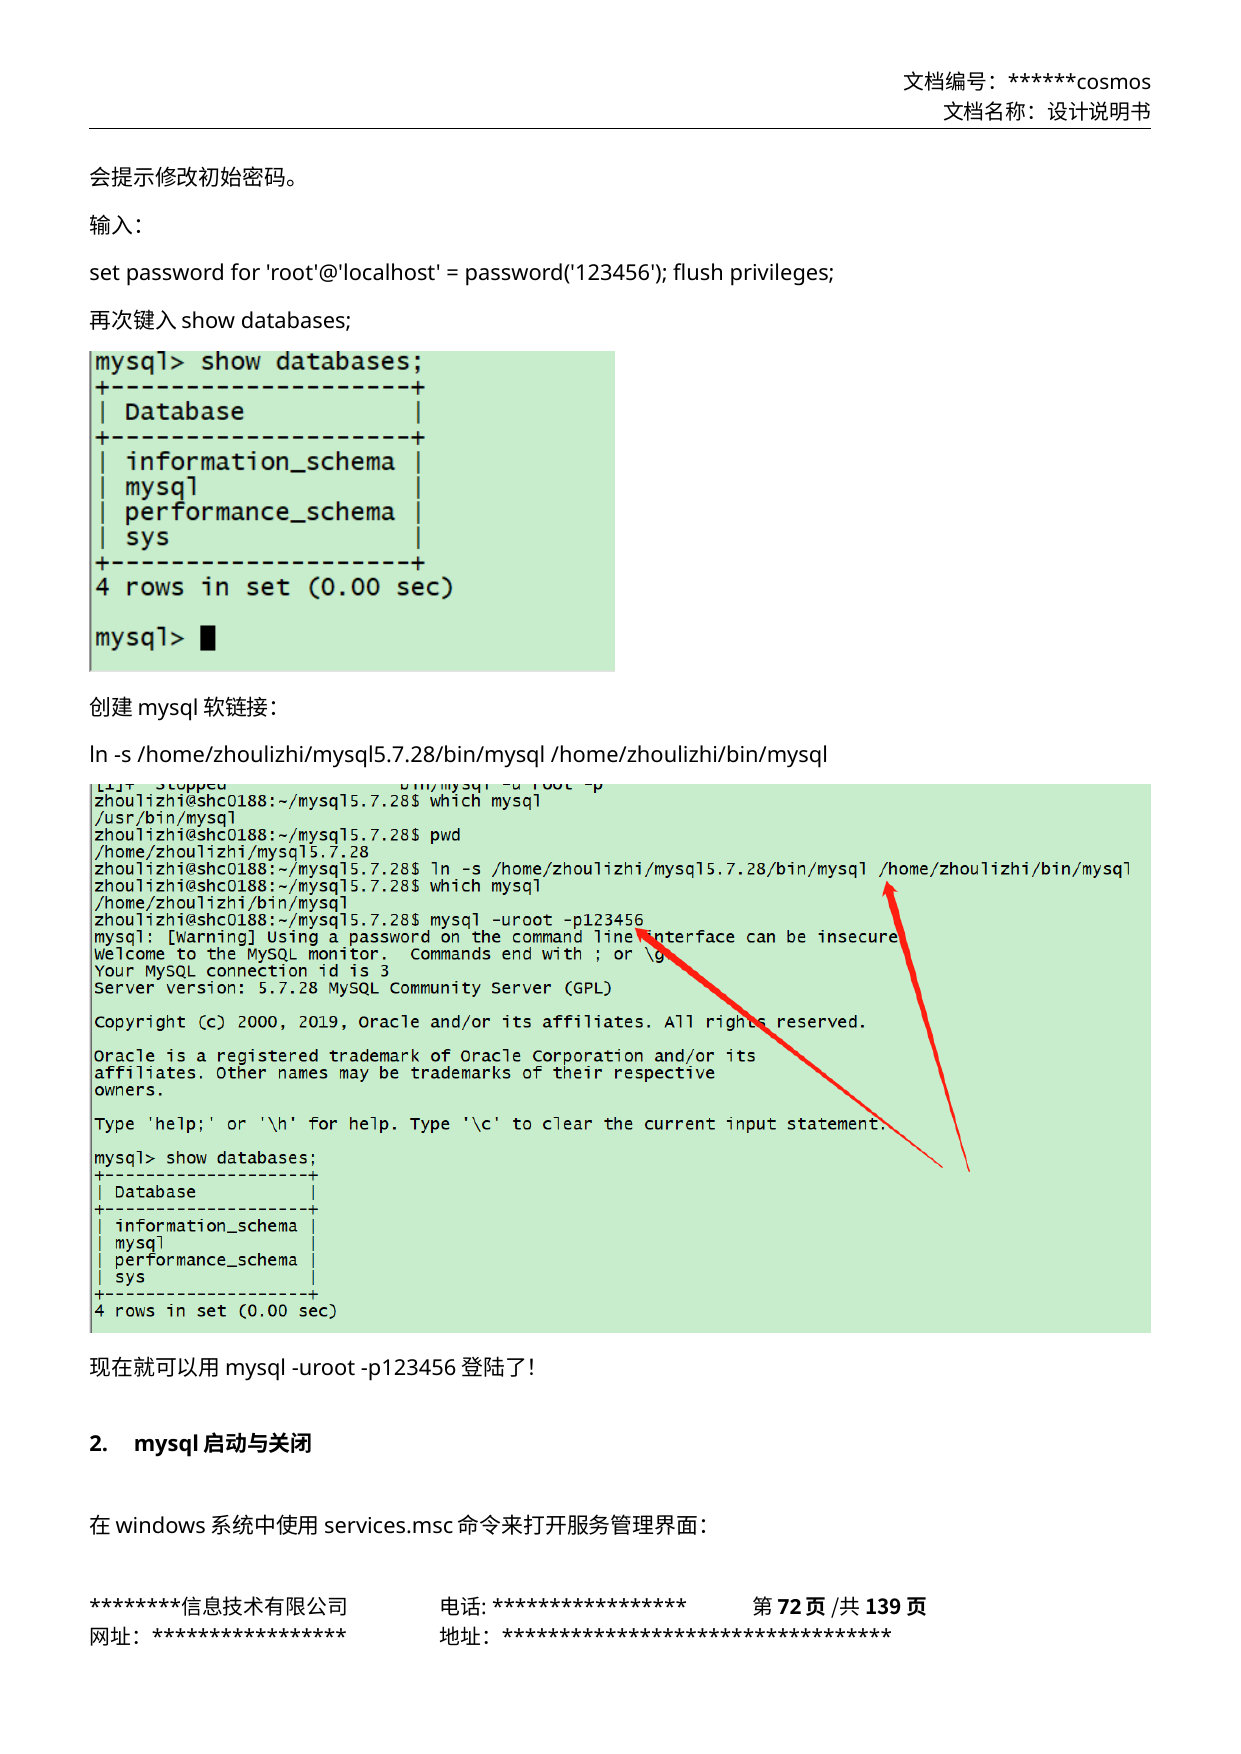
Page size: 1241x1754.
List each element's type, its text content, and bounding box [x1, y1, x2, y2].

text set password for 'root'@'localhost' = password('123456'); flush privileges; [89, 256, 1151, 288]
text 再次键入show databases; [89, 303, 1151, 336]
text 创建mysql软链接： [89, 689, 1151, 722]
text 现在就可以用mysql -uroot -p123456登陆了！ [89, 1350, 1151, 1382]
text 会提示修改初始密码。 [89, 159, 1151, 192]
picture [89, 351, 615, 672]
text 在windows系统中使用services.msc命令来打开服务管理界面： [89, 1508, 1151, 1541]
text ln -s /home/zhoulizhi/mysql5.7.28/bin/mysql /home/zhoulizhi/bin/mysql [89, 737, 1151, 770]
text 输入： [89, 207, 1151, 240]
picture [89, 784, 1151, 1333]
subtitle mysql启动与关闭 [89, 1425, 1151, 1458]
